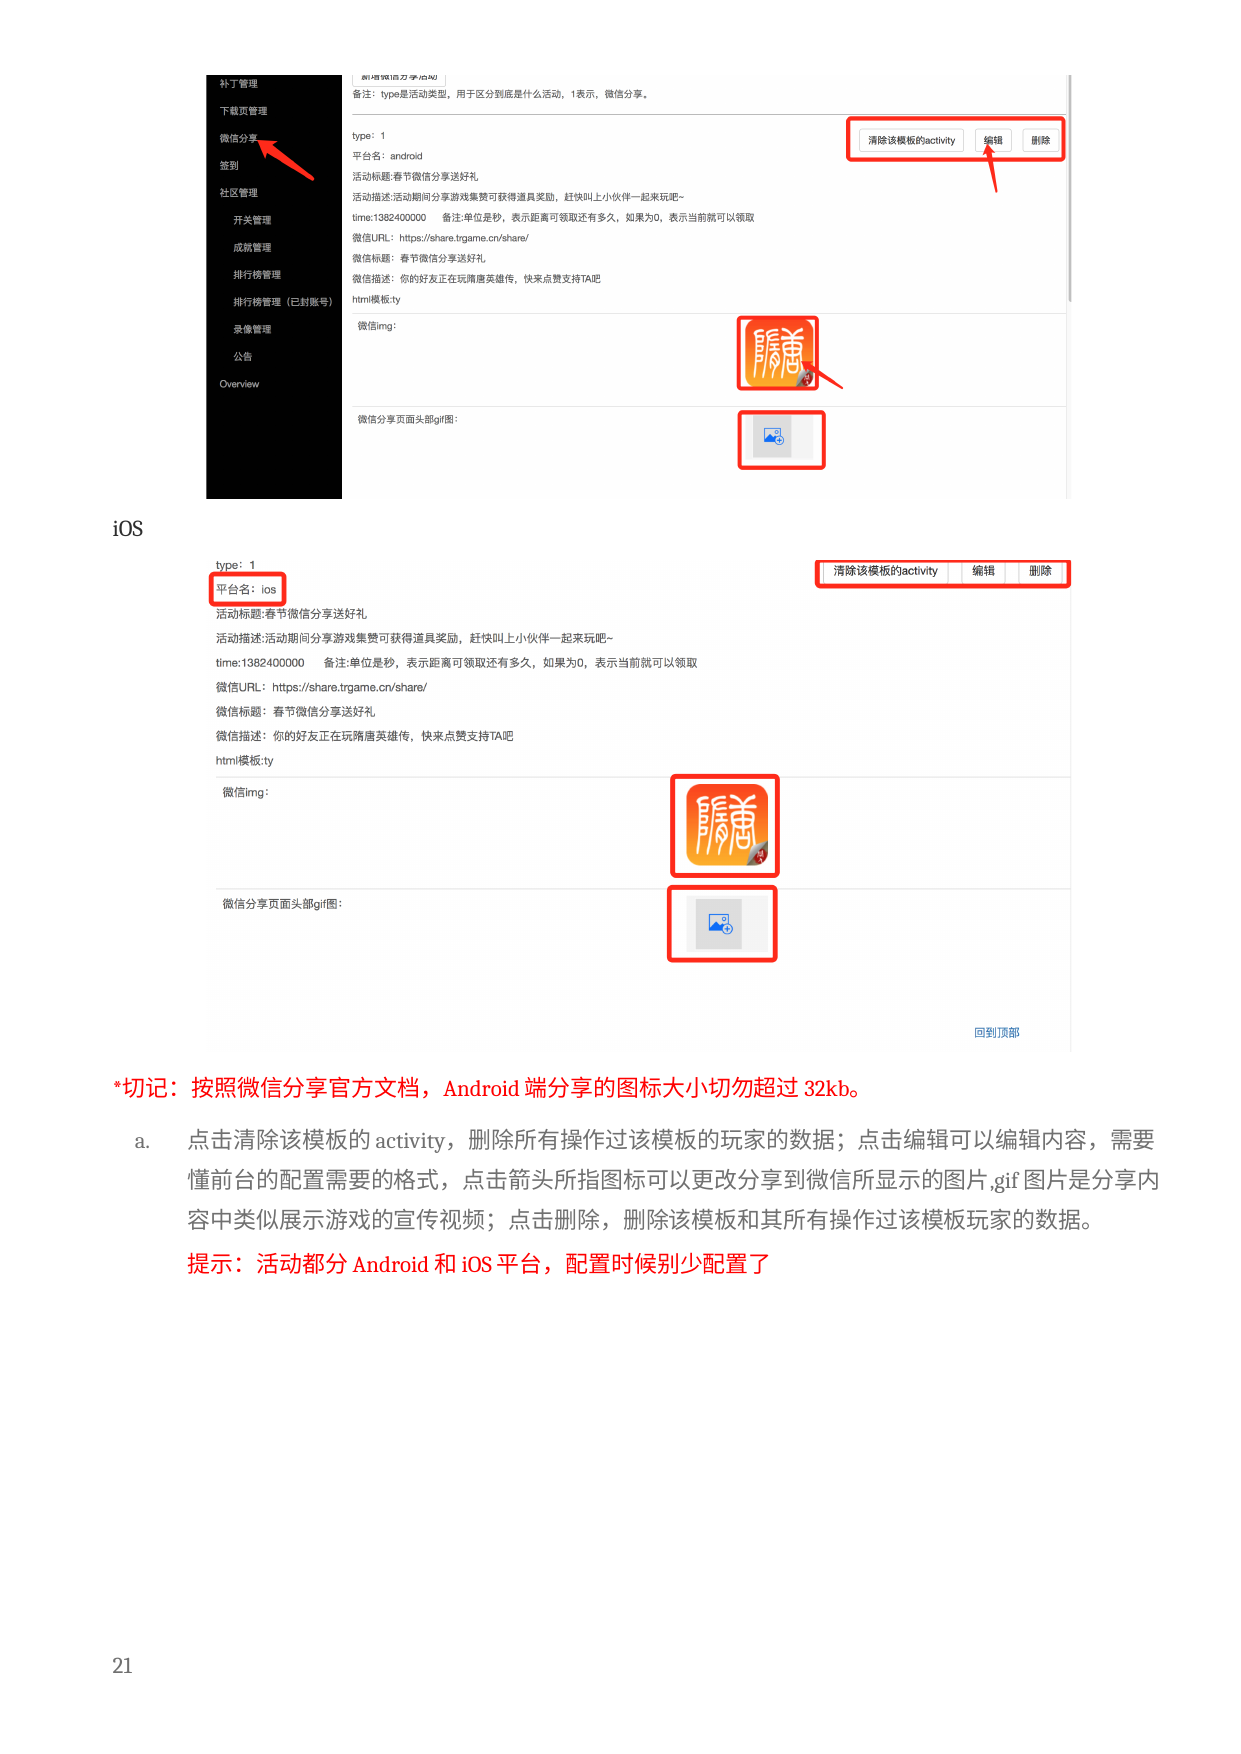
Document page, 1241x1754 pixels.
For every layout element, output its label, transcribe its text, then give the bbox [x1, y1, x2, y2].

subtitle iOS [112, 516, 1165, 542]
subtitle *切记：按照微信分享官方文档，Android端分享的图标大小切勿超过32kb。 [112, 1069, 1165, 1103]
picture [206, 75, 1072, 499]
subtitle 提示：活动都分Android和iOS平台，配置时候别少配置了 [187, 1245, 1165, 1279]
subtitle 点击清除该模板的activity，删除所有操作过该模板的玩家的数据；点击编辑可以编辑内容，需要懂前台的配置需要的格式，点击箭头所指图标可以更改分享到微信所显示的图片,gif图片是分享内容中类似展示游戏的宣传视频；点击删除，删除该模板和其所有操作过该模板玩家的数据。 [150, 1122, 1165, 1235]
picture [206, 560, 1072, 1052]
